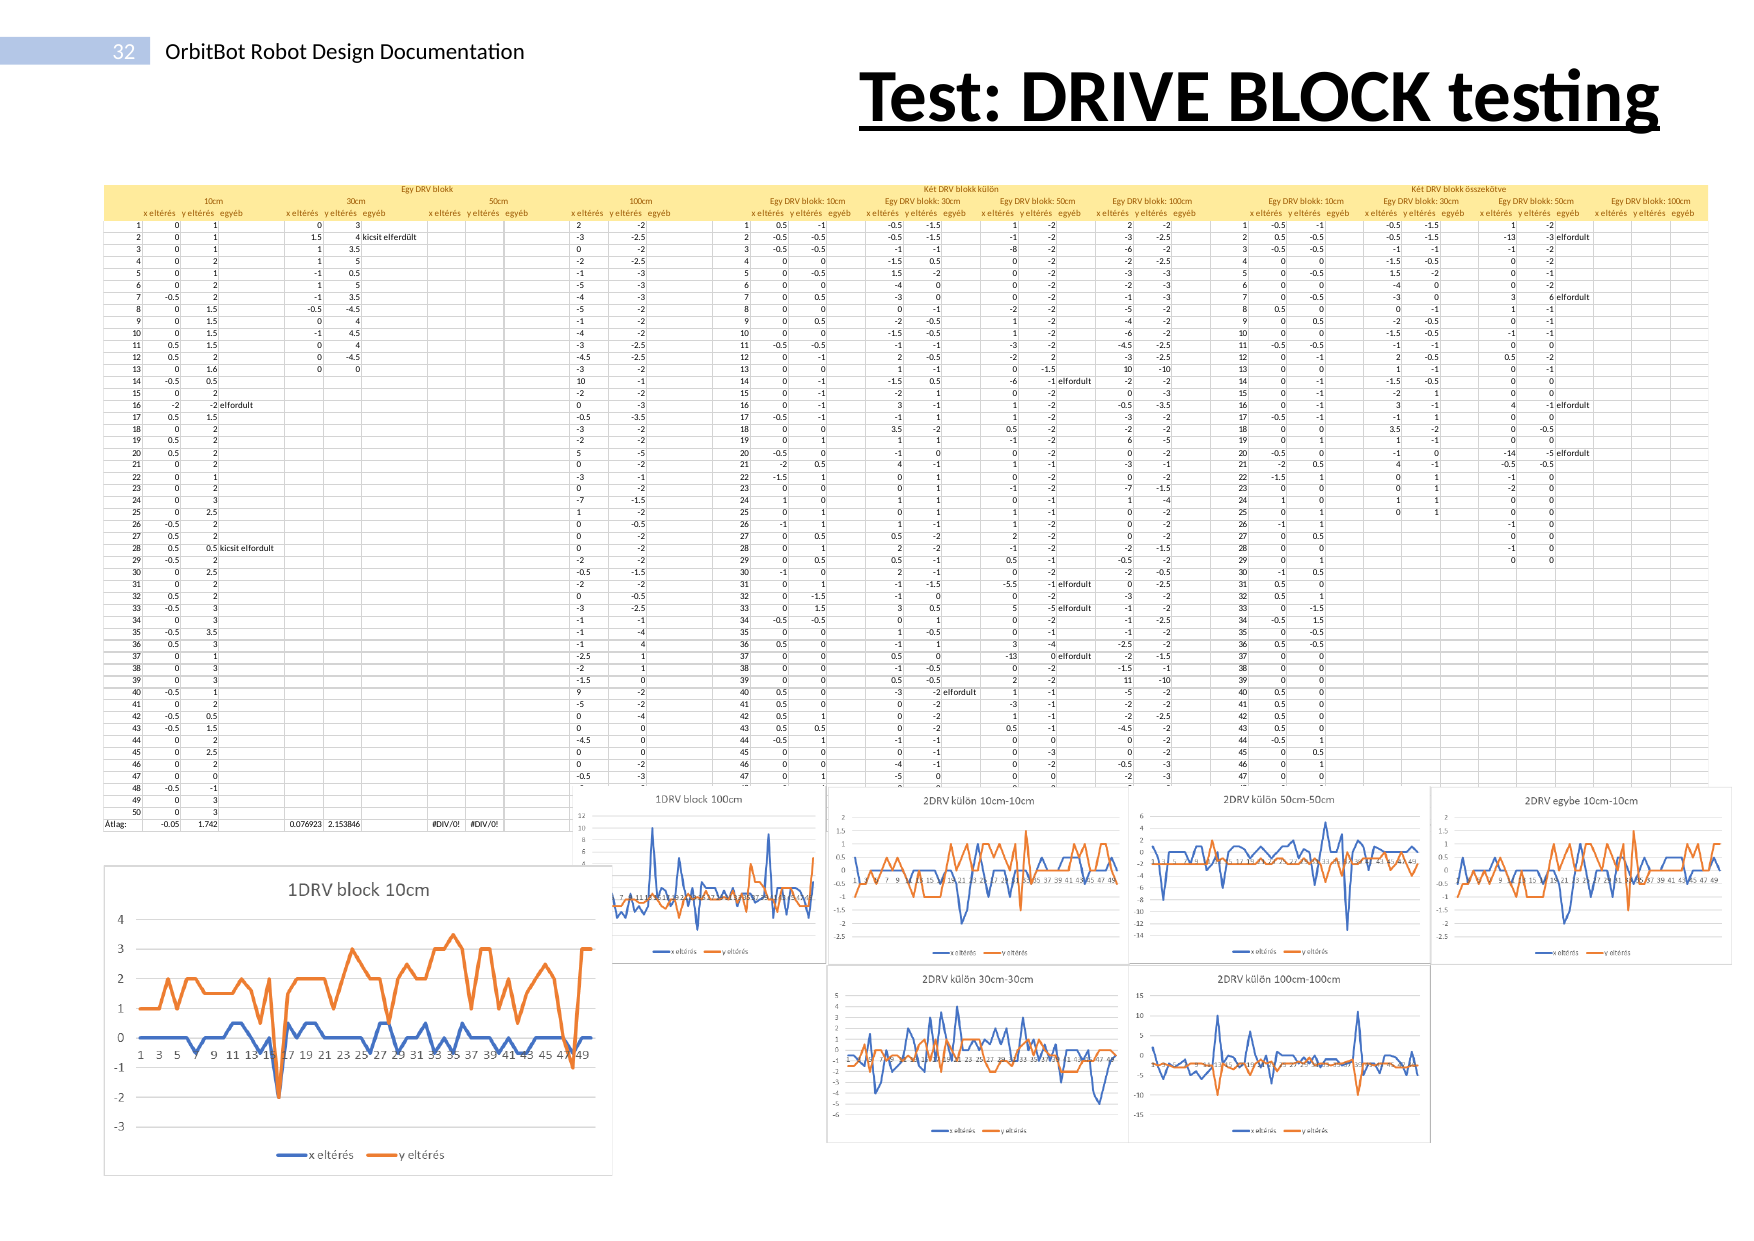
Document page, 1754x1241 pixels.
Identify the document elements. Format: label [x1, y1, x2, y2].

picture [103, 786, 1732, 1176]
